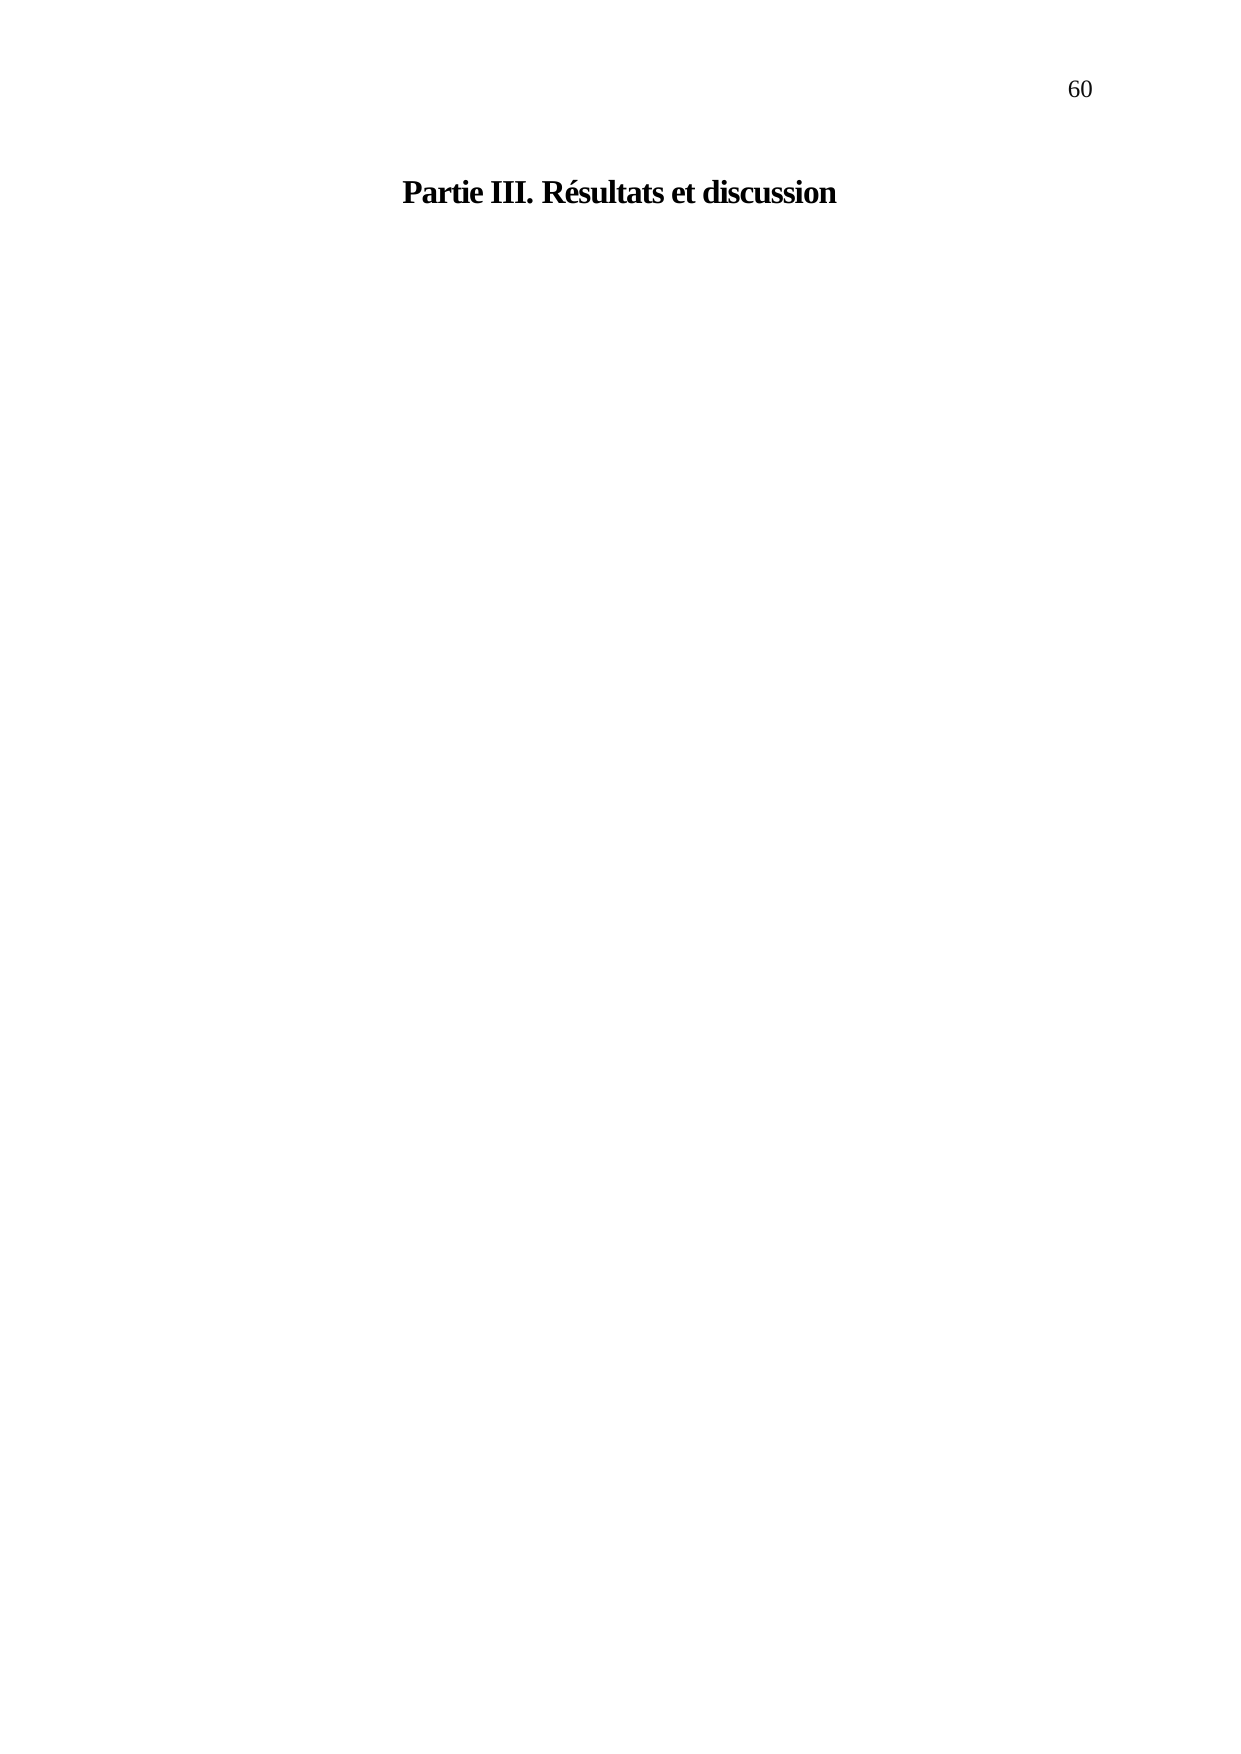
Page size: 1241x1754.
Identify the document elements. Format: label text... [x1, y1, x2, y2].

subtitle Résultats et discussion [148, 173, 1093, 211]
